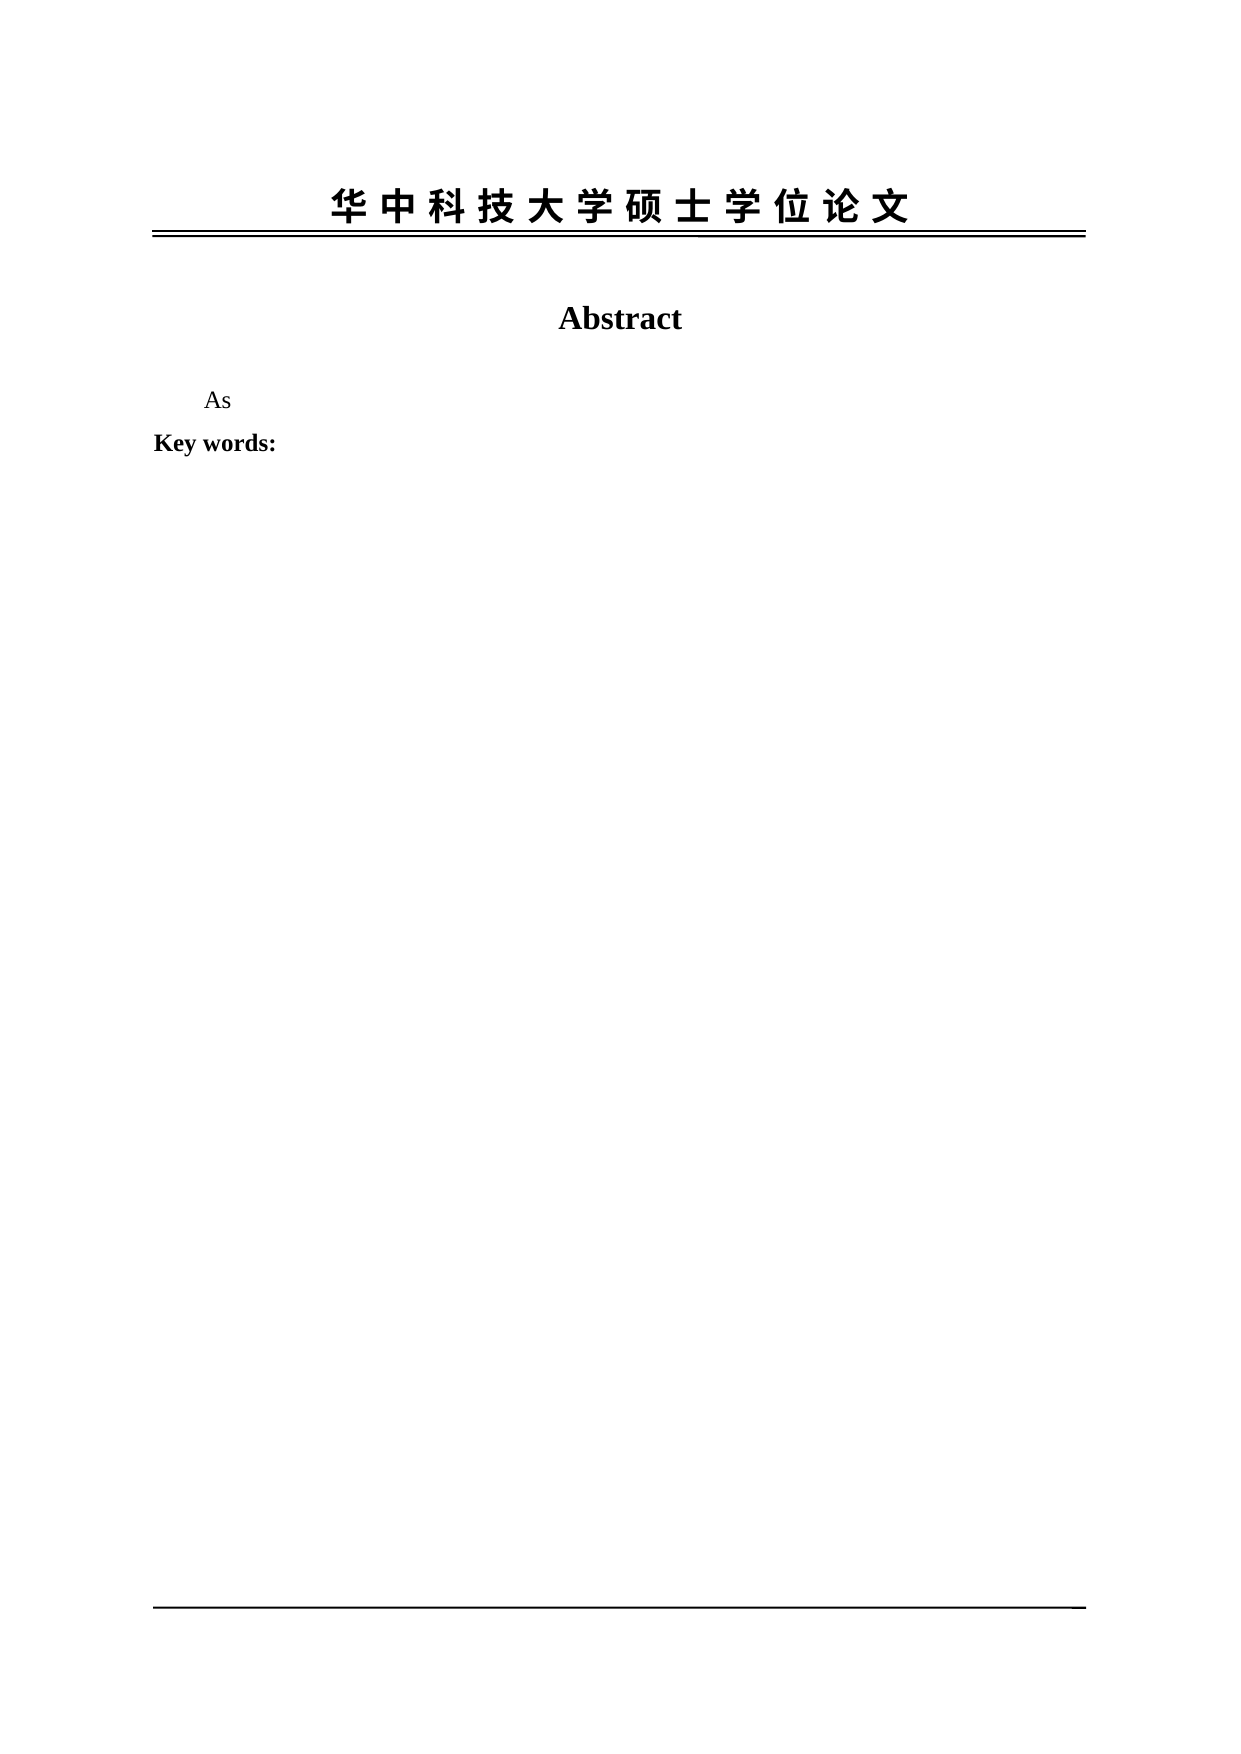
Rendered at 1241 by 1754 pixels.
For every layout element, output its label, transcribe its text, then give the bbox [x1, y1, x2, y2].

text As [153, 385, 1087, 413]
subtitle Abstract [153, 298, 1087, 336]
text Key words: [153, 428, 1087, 457]
